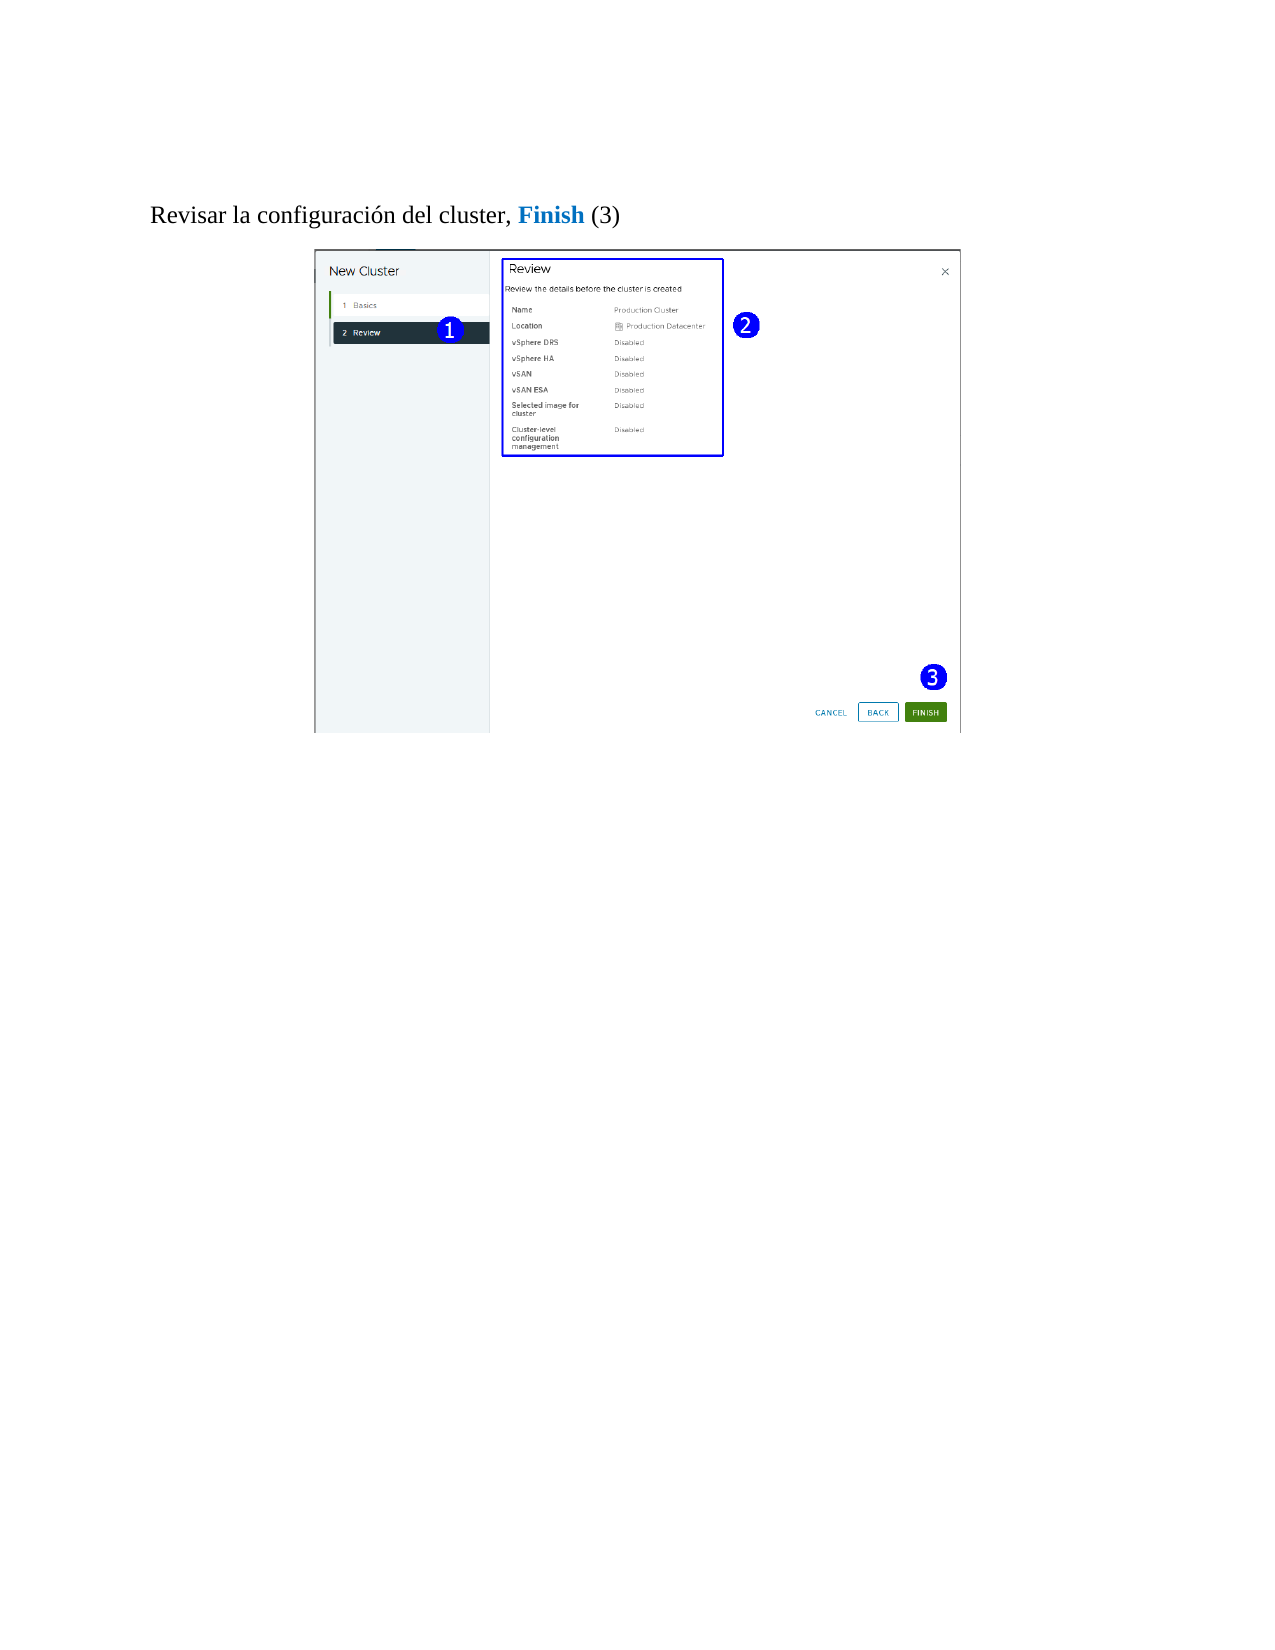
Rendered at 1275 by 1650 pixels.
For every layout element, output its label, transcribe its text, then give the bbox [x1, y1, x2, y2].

picture [314, 249, 961, 733]
text Revisar la configuración del cluster, Finish (3) [150, 200, 1125, 228]
